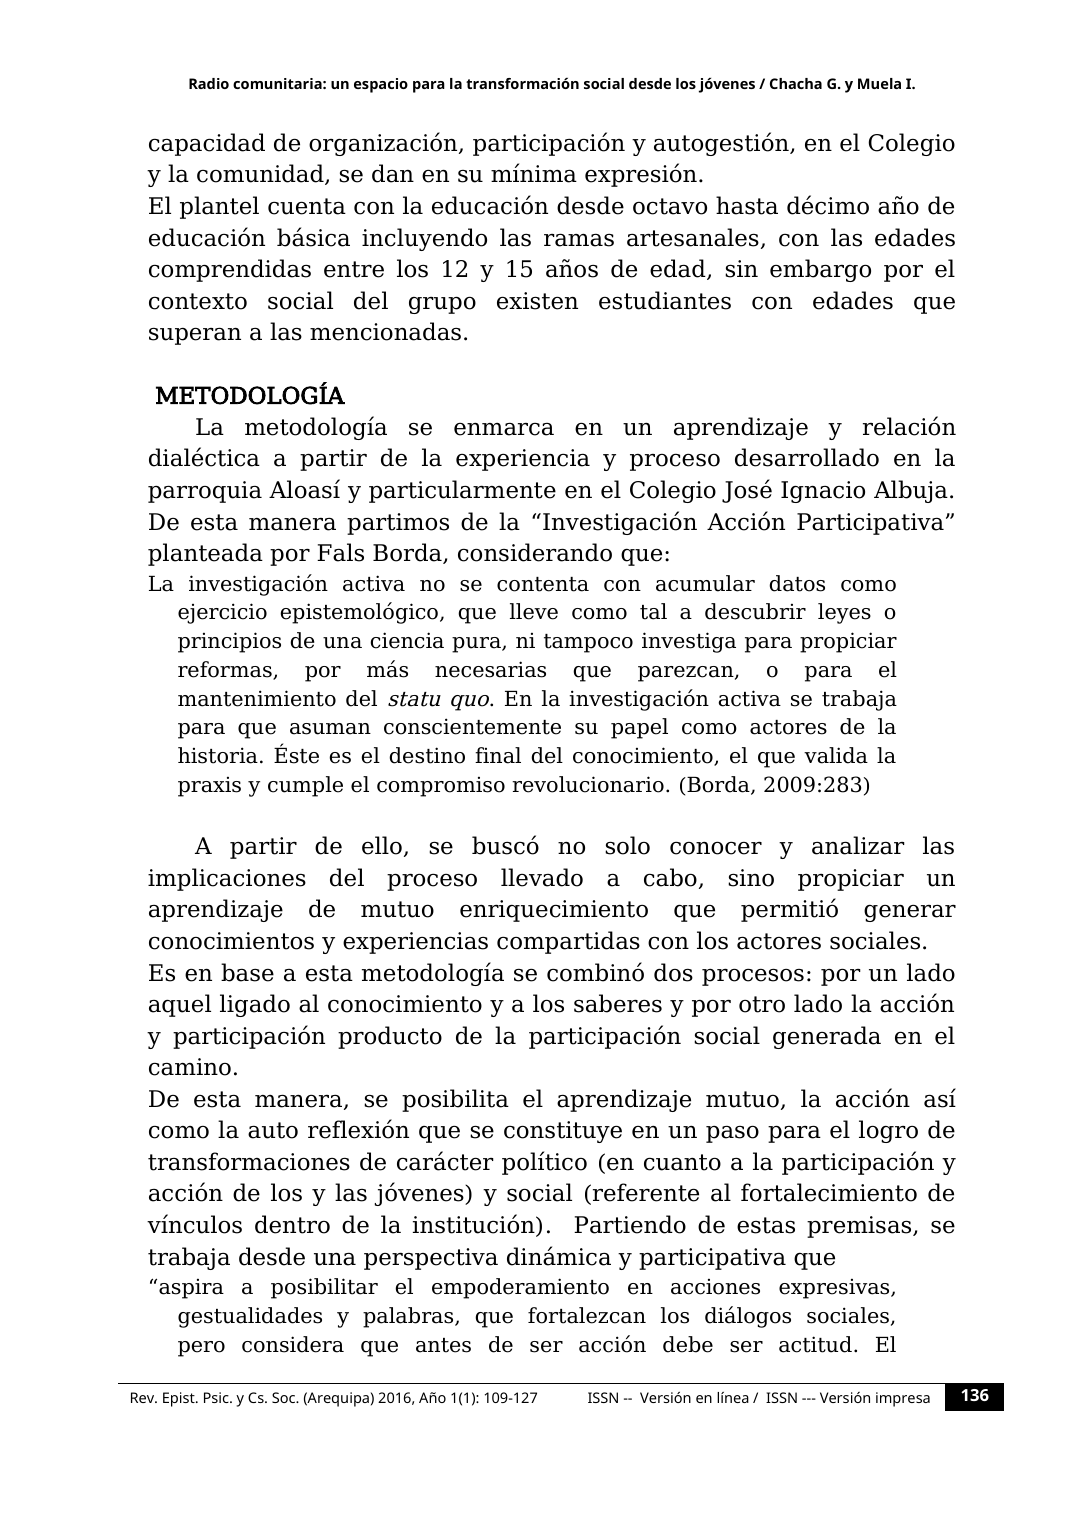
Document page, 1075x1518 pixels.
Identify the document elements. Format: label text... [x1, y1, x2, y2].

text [148, 128, 957, 188]
text El plantel cuenta con la educación desde octavo hasta décimo año de educación básica incluyendo las ramas artesanales, con las edades comprendidas entre los 12 y 15 años de edad, sin embargo por el contexto social del grupo existen estudiantes con edades que superan a las mencionadas. [148, 192, 957, 345]
text De esta manera, se posibilita el aprendizaje mutuo, la acción así como la auto reflexión que se constituye en un paso para el logro de transformaciones de carácter político (en cuanto a la participación y acción de los y las jóvenes) y social (referente al fortalecimiento de vínculos dentro de la institución). Partiendo de estas premisas, se trabaja desde una perspectiva dinámica y participativa que [148, 1084, 957, 1270]
text La investigación activa no se contenta con acumular datos como ejercicio epistemológico, que lleve como tal a descubrir leyes o principios de una ciencia pura, ni tampoco investiga para propiciar reformas, por más necesarias que parezcan, o para el mantenimiento del statu quo. En la investigación activa se trabaja para que asuman conscientemente su papel como actores de la historia. Éste es el destino final del conocimiento, el que valida la praxis y cumple el compromiso revolucionario. (Borda, 2009:283) [148, 570, 898, 797]
text A partir de ello, se buscó no solo conocer y analizar las implicaciones del proceso llevado a cabo, sino propiciar un aprendizaje de mutuo enriquecimiento que permitió generar conocimientos y experiencias compartidas con los actores sociales. [148, 832, 957, 954]
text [148, 1274, 898, 1356]
text Es en base a esta metodología se combinó dos procesos: por un lado aquel ligado al conocimiento y a los saberes y por otro lado la acción y participación producto de la participación social generada en el camino. [148, 958, 957, 1080]
text La metodología se enmarca en un aprendizaje y relación dialéctica a partir de la experiencia y proceso desarrollado en la parroquia Aloasí y particularmente en el Colegio José Ignacio Albuja. De esta manera partimos de la “Investigación Acción Participativa” planteada por Fals Borda, considerando que: [148, 413, 957, 566]
text METODOLOGÍA [148, 381, 957, 408]
